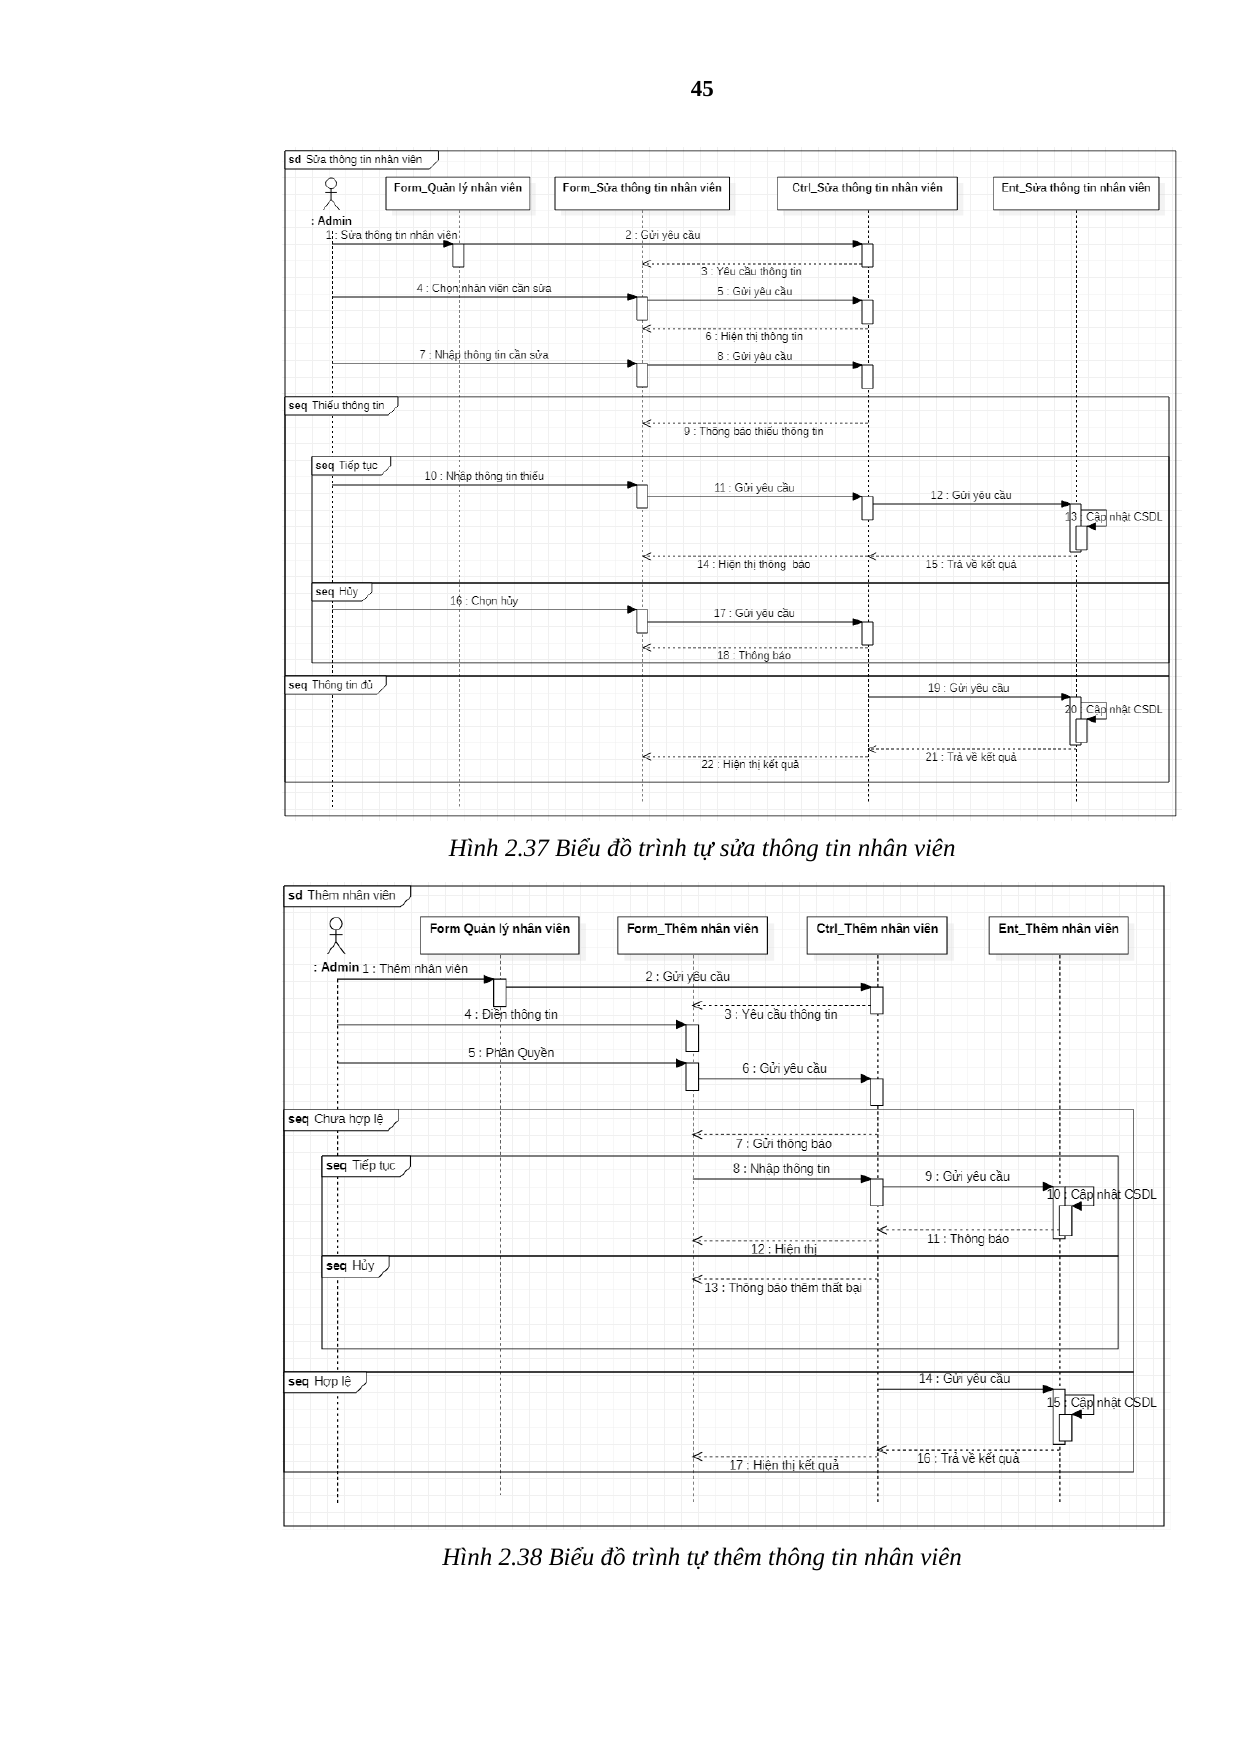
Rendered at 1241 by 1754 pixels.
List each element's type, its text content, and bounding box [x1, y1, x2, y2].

picture [281, 882, 1171, 1530]
text Hình 2.37 Biểu đồ trình tự sửa thông tin nhân viên [207, 833, 1122, 862]
picture [281, 147, 1182, 821]
text Hình 2.38 Biểu đồ trình tự thêm thông tin nhân viên [207, 1542, 1122, 1571]
